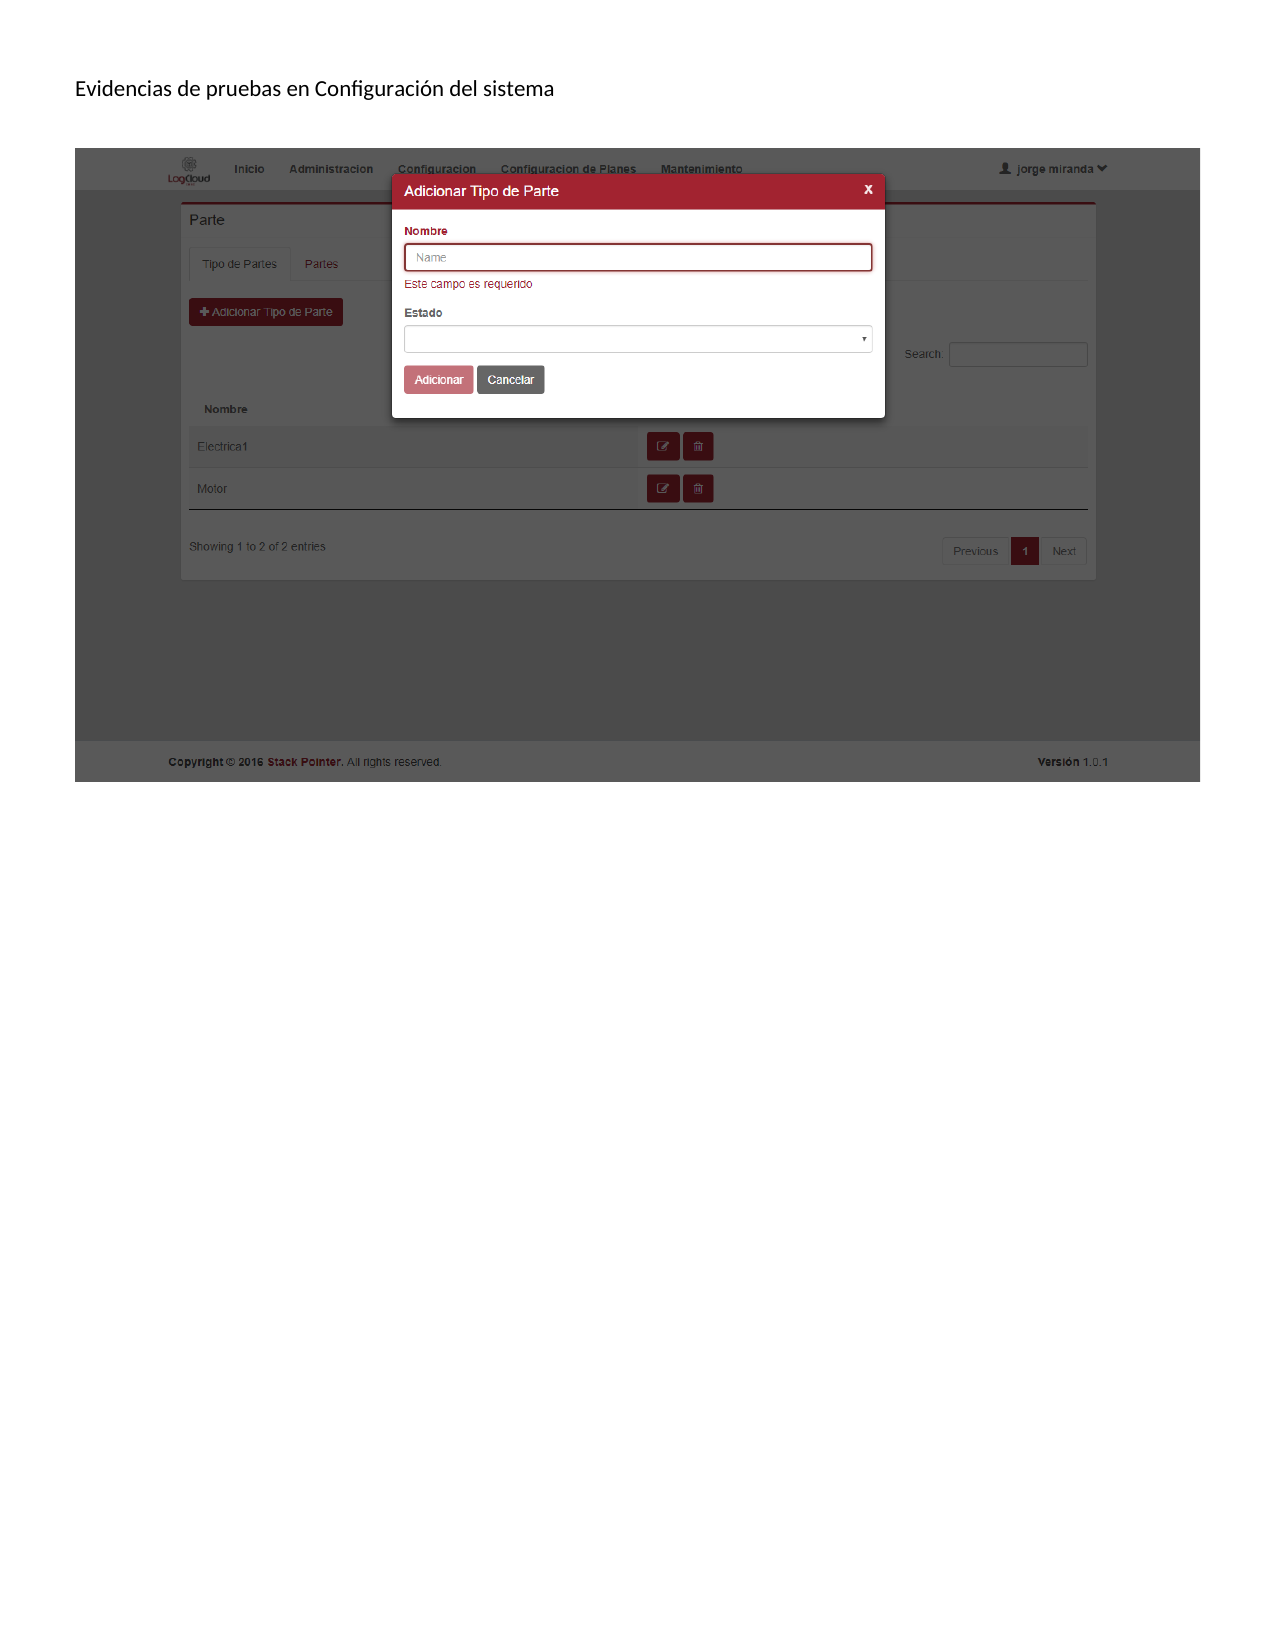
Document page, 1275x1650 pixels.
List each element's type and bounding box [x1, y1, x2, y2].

picture [75, 148, 1200, 782]
